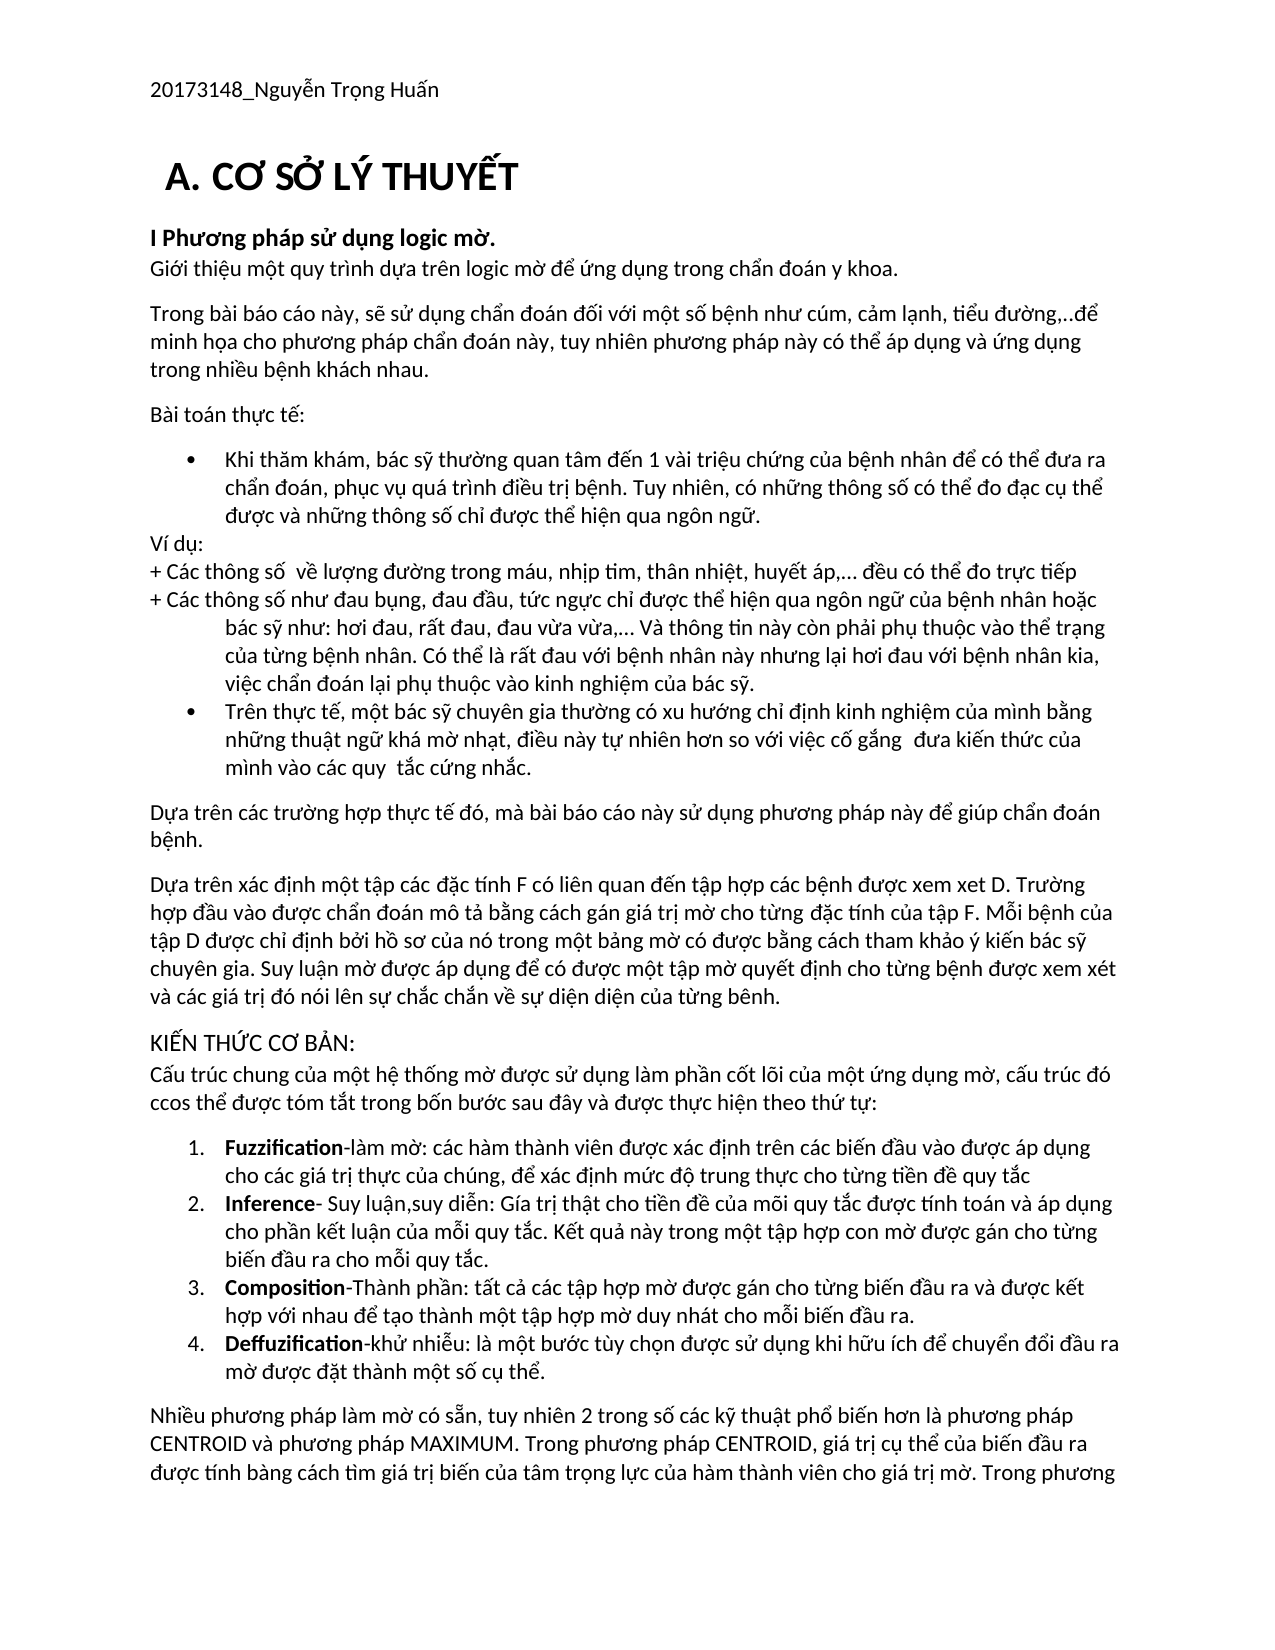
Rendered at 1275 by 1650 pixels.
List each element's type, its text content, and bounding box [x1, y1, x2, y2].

list Trên thực tế, một bác sỹ chuyên gia thường có xu hướng chỉ định kinh nghiệm của mình bằng những thuật ngữ khá mờ nhạt, điều này tự nhiên hơn so với việc cố gắng đưa kiến thức của mình vào các quy tắc cứng nhắc. [187, 697, 1125, 781]
text Bài toán thực tế: [150, 400, 1125, 428]
text Giới thiệu một quy trình dựa trên logic mờ để ứng dụng trong chẩn đoán y khoa. [150, 254, 1125, 283]
list Inference- Suy luận,suy diễn: Gía trị thật cho tiền đề của mõi quy tắc được tính toán và áp dụng cho phần kết luận của mỗi quy tắc. Kết quả này trong một tập hợp con mờ được gán cho từng biến đầu ra cho mỗi quy tắc. [187, 1189, 1125, 1273]
text Cấu trúc chung của một hệ thống mờ được sử dụng làm phần cốt lõi của một ứng dụng mờ, cấu trúc đó ccos thể được tóm tắt trong bốn bước sau đây và được thực hiện theo thứ tự: [150, 1060, 1125, 1116]
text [150, 1402, 1125, 1486]
subtitle KIẾN THỨC CƠ BẢN: [150, 1027, 1125, 1058]
list Deffuzification-khử nhiễu: là một bước tùy chọn được sử dụng khi hữu ích để chuyển đổi đầu ra mờ được đặt thành một số cụ thể. [187, 1329, 1125, 1385]
text Dựa trên các trường hợp thực tế đó, mà bài báo cáo này sử dụng phương pháp này để giúp chẩn đoán bệnh. [150, 798, 1125, 854]
text Ví dụ: [150, 529, 1125, 557]
list Fuzzification-làm mờ: các hàm thành viên được xác định trên các biến đầu vào được áp dụng cho các giá trị thực của chúng, để xác định mức độ trung thực cho từng tiền đề quy tắc [187, 1133, 1125, 1189]
list Composition-Thành phần: tất cả các tập hợp mờ được gán cho từng biến đầu ra và được kết hợp với nhau để tạo thành một tập hợp mờ duy nhát cho mỗi biến đầu ra. [187, 1273, 1125, 1329]
subtitle I Phương pháp sử dụng logic mờ. [150, 222, 1125, 252]
list CƠ SỞ LÝ THUYẾT [165, 150, 1125, 201]
text Trong bài báo cáo này, sẽ sử dụng chẩn đoán đối với một số bệnh như cúm, cảm lạnh, tiểu đường,..để minh họa cho phương pháp chẩn đoán này, tuy nhiên phương pháp này có thể áp dụng và ứng dụng trong nhiều bệnh khách nhau. [150, 299, 1125, 383]
text + Các thông số như đau bụng, đau đầu, tức ngực chỉ được thể hiện qua ngôn ngữ của bệnh nhân hoặc bác sỹ như: hơi đau, rất đau, đau vừa vừa,… Và thông tin này còn phải phụ thuộc vào thể trạng của từng bệnh nhân. Có thể là rất đau với bệnh nhân này nhưng lại hơi đau với bệnh nhân kia, việc chẩn đoán lại phụ thuộc vào kinh nghiệm của bác sỹ. [150, 585, 1125, 697]
text + Các thông số về lượng đường trong máu, nhịp tim, thân nhiệt, huyết áp,… đều có thể đo trực tiếp [150, 557, 1125, 585]
text Dựa trên xác định một tập các đặc tính F có liên quan đến tập hợp các bệnh được xem xet D. Trường hợp đầu vào được chẩn đoán mô tả bằng cách gán giá trị mờ cho từng đặc tính của tập F. Mỗi bệnh của tập D được chỉ định bởi hồ sơ của nó trong một bảng mờ có được bằng cách tham khảo ý kiến bác sỹ chuyên gia. Suy luận mờ được áp dụng để có được một tập mờ quyết định cho từng bệnh được xem xét và các giá trị đó nói lên sự chắc chắn về sự diện diện của từng bênh. [150, 870, 1125, 1010]
list Khi thăm khám, bác sỹ thường quan tâm đến 1 vài triệu chứng của bệnh nhân để có thể đưa ra chẩn đoán, phục vụ quá trình điều trị bệnh. Tuy nhiên, có những thông số có thể đo đạc cụ thể được và những thông số chỉ được thể hiện qua ngôn ngữ. [187, 445, 1125, 529]
